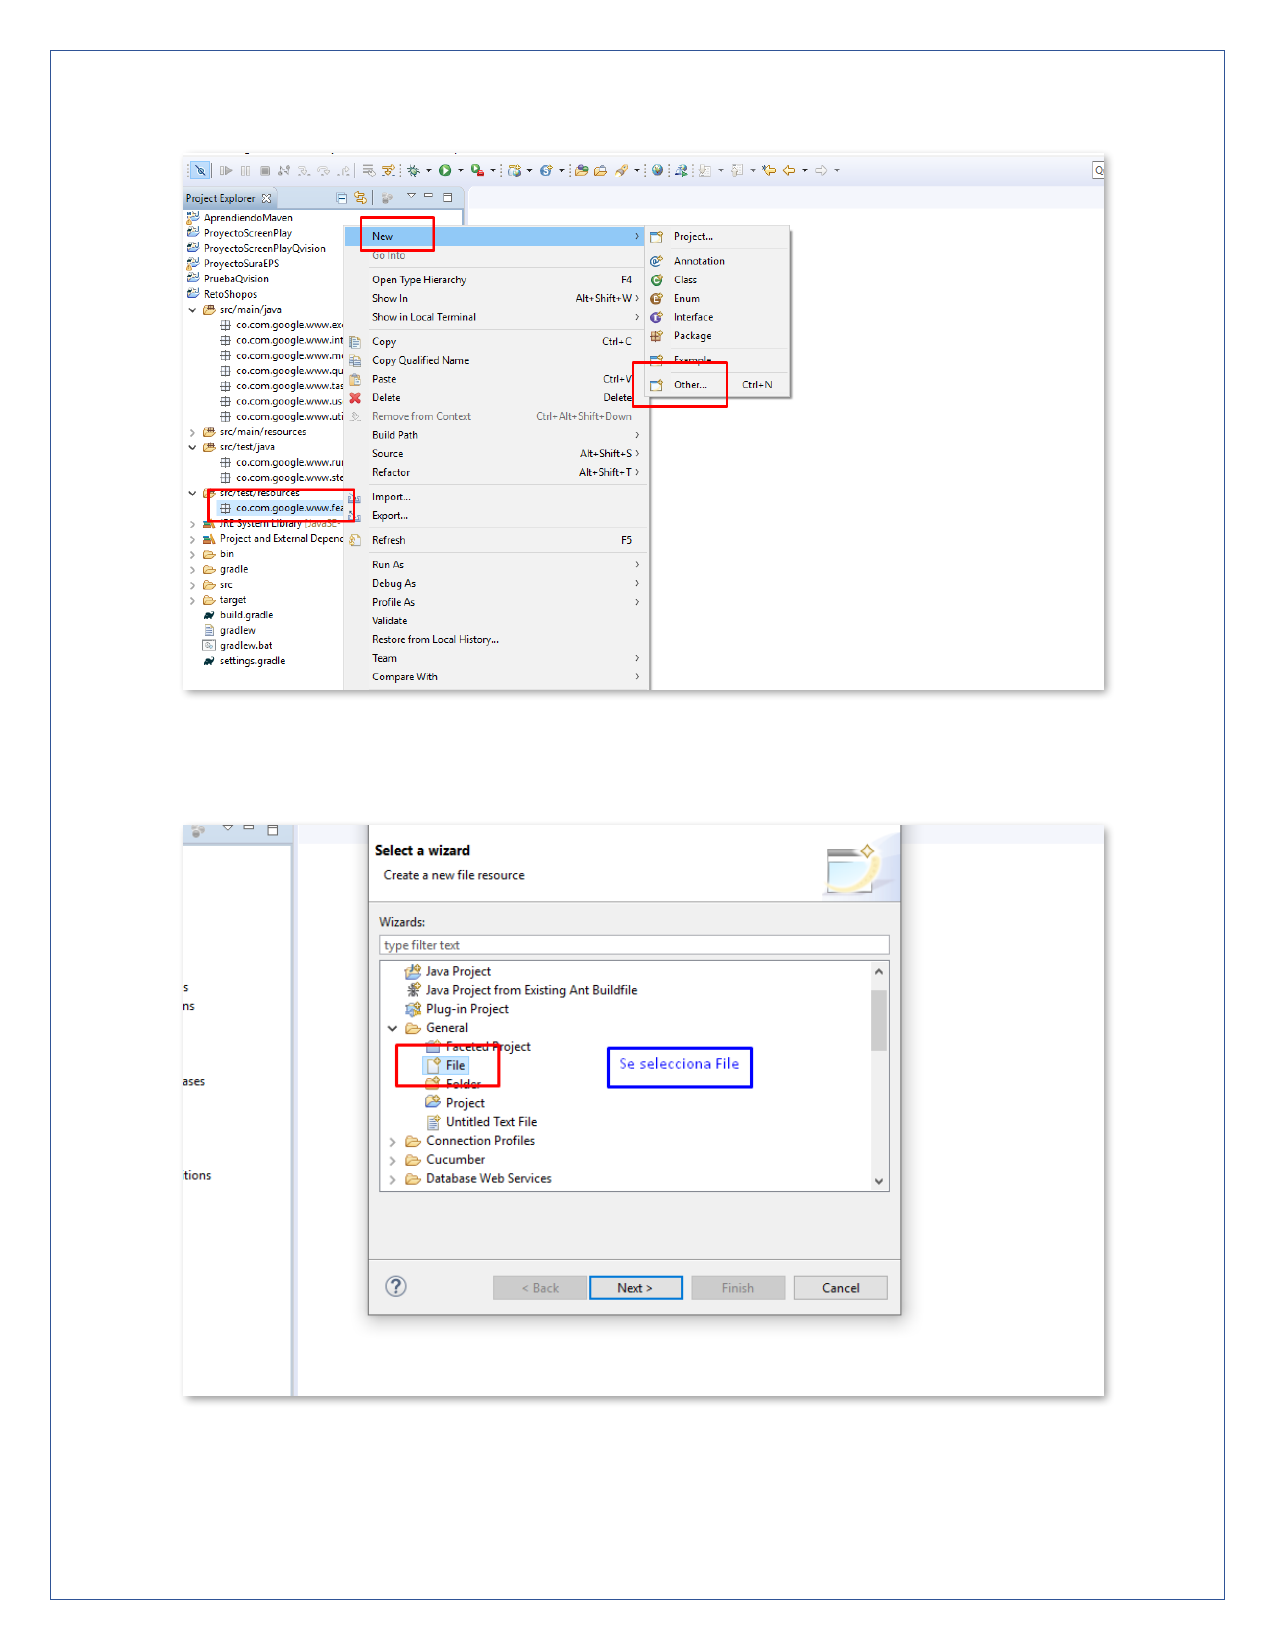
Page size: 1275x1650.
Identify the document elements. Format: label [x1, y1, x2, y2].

picture [183, 153, 1104, 690]
picture [183, 825, 1104, 1396]
